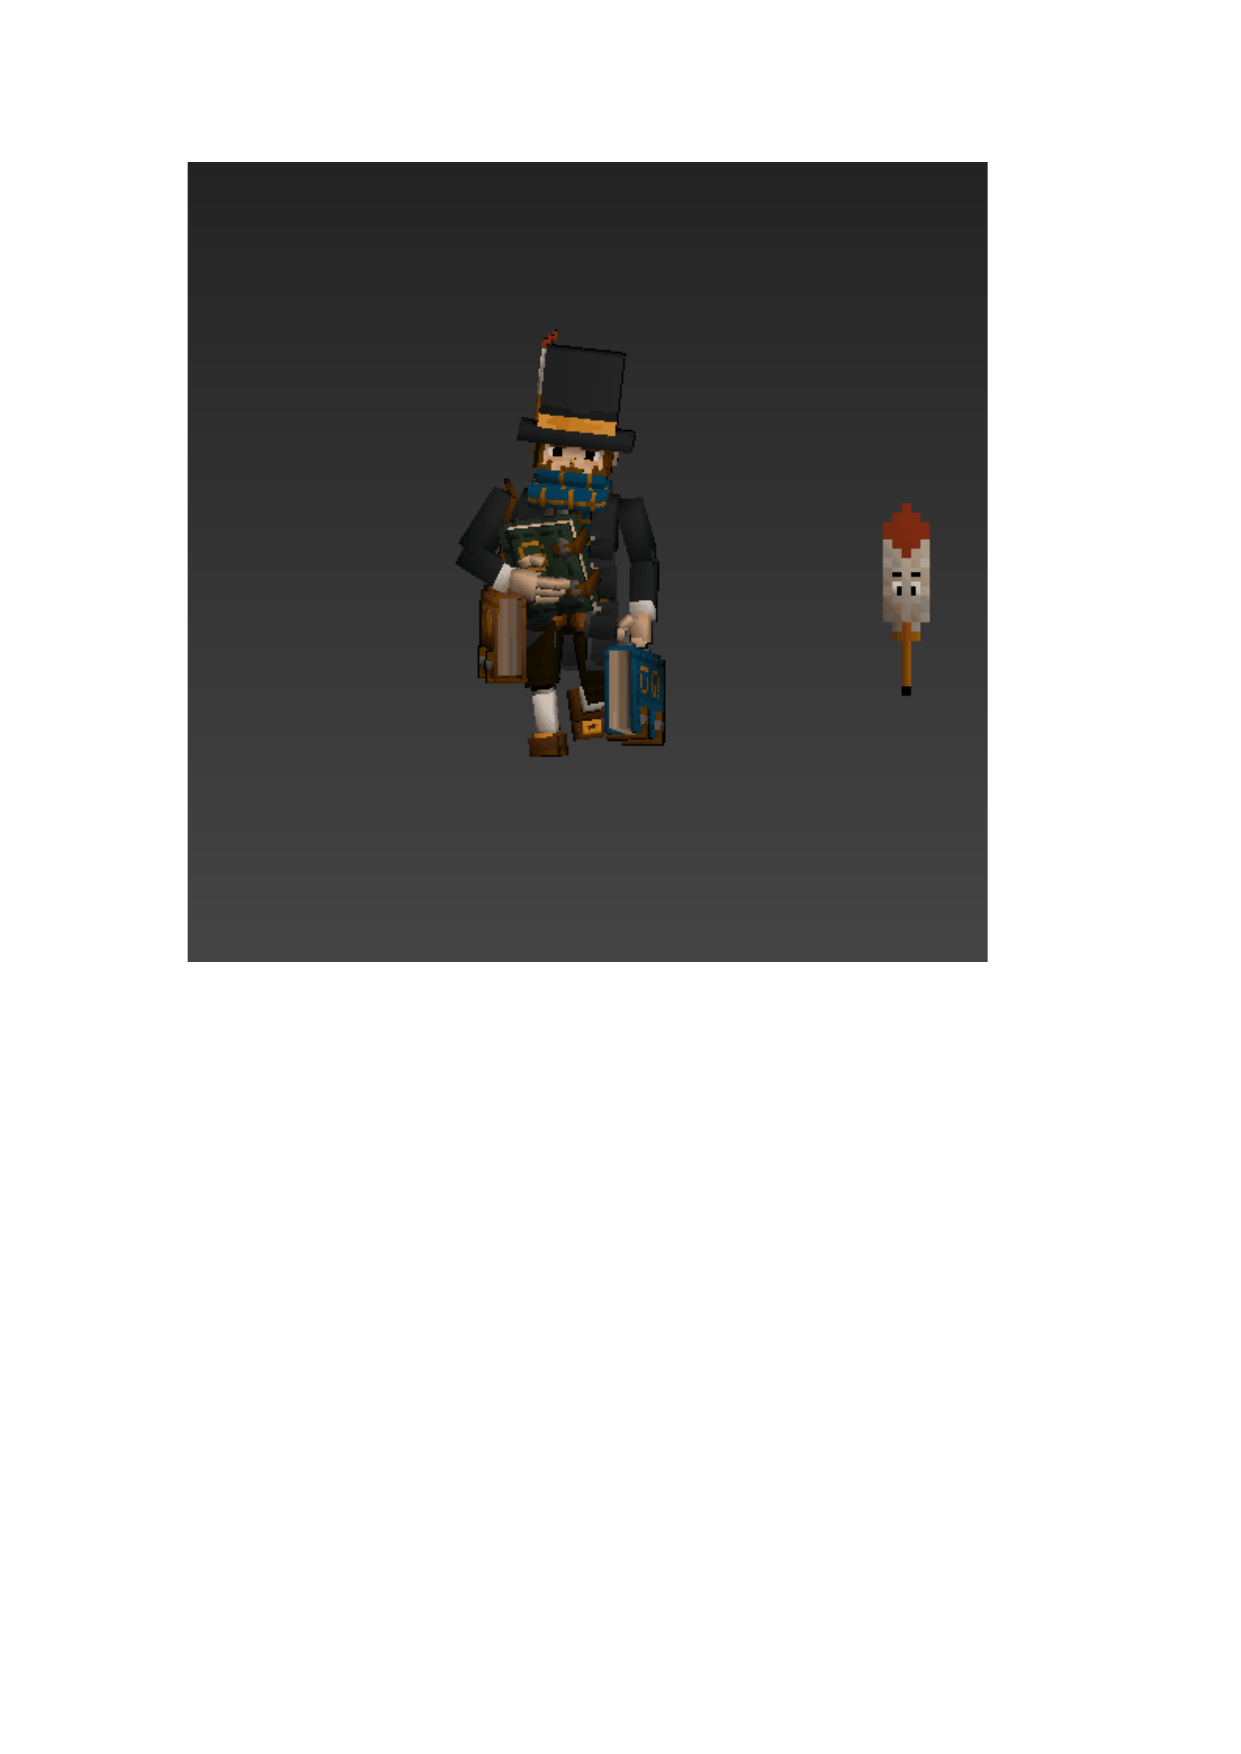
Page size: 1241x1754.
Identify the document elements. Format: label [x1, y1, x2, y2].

picture [187, 162, 988, 962]
